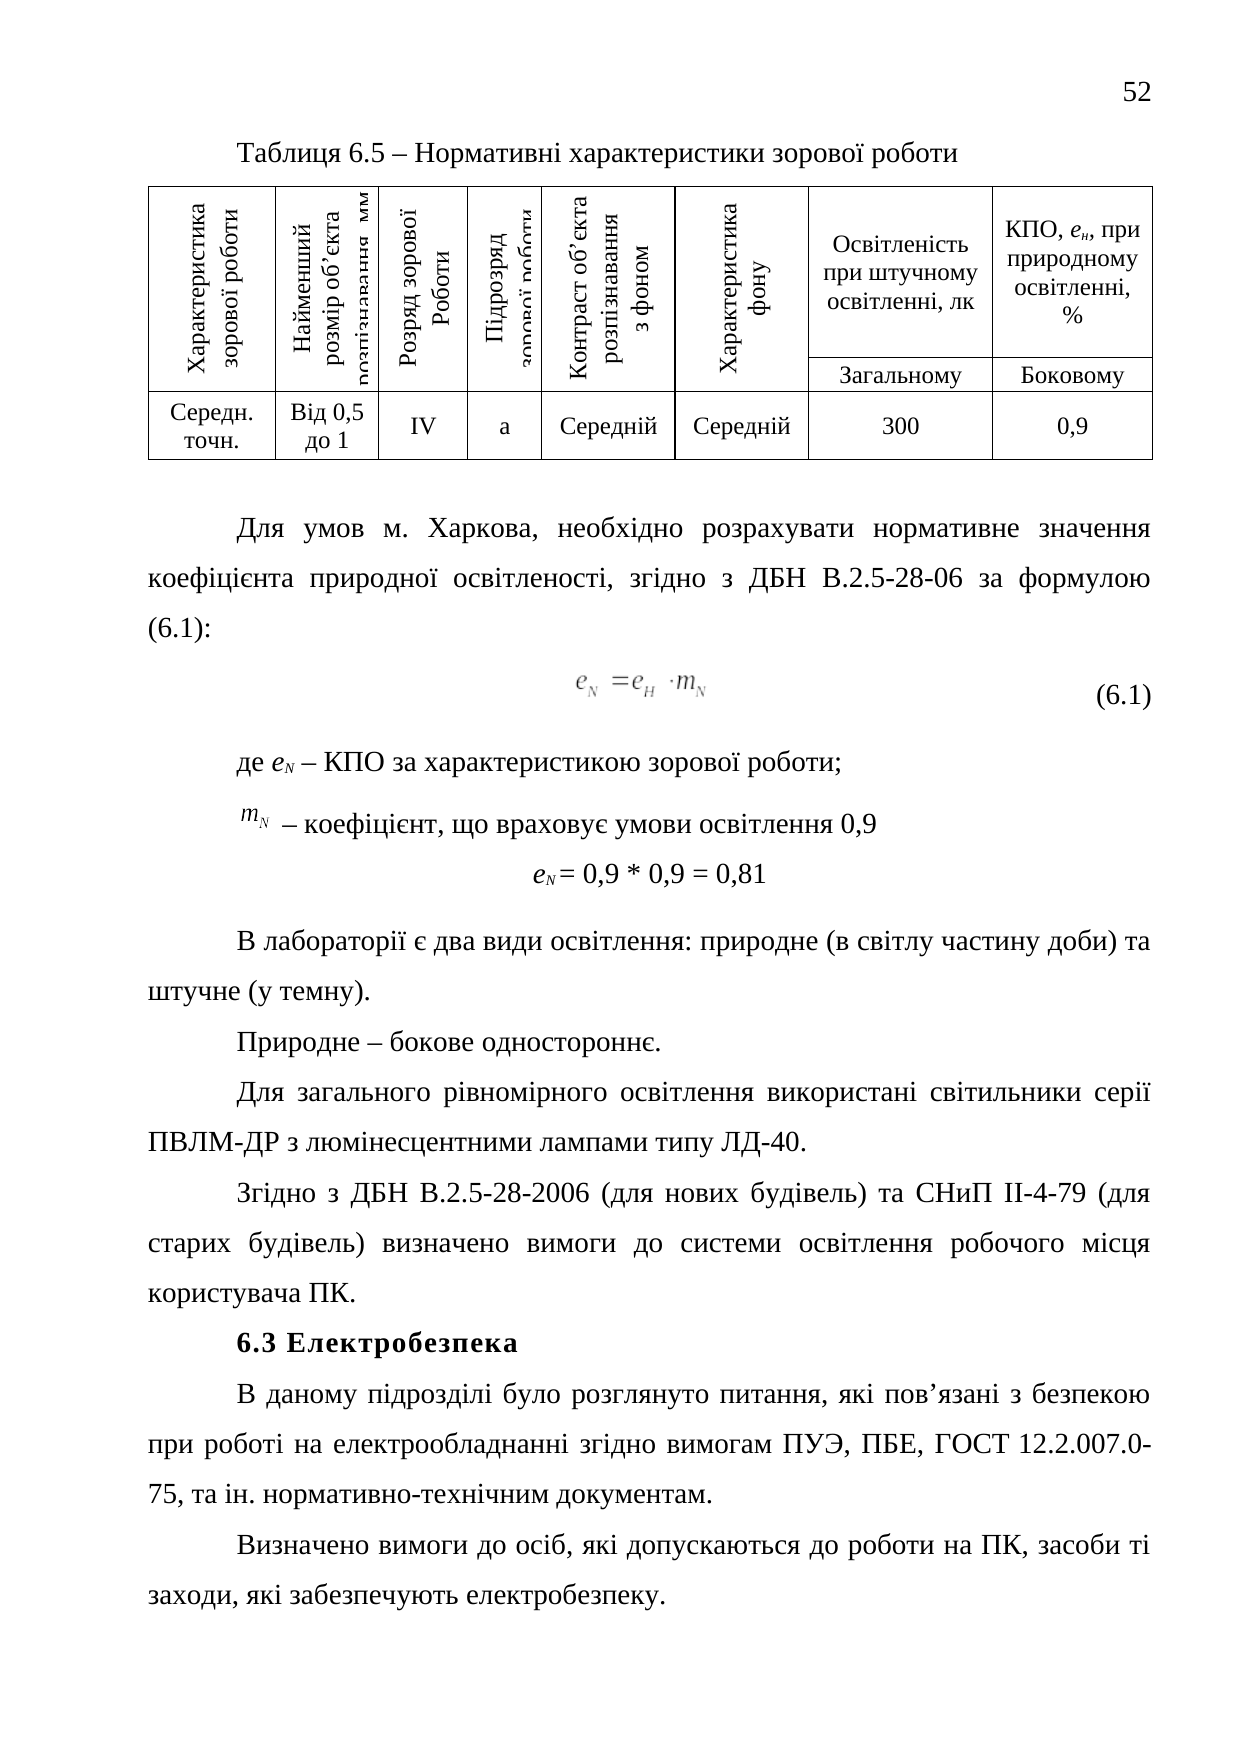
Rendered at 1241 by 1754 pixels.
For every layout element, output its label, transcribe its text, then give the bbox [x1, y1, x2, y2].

text Таблиця 6.5 – Нормативні характеристики зорової роботи [148, 135, 1152, 169]
text – коефіцієнт, що враховує умови освітлення 0,9 [148, 795, 1152, 839]
text Природне – бокове одностороннє. [148, 1024, 1152, 1057]
table_cell Середн. точн. [149, 392, 275, 459]
text eN = 0,9 * 0,9 = 0,81 [148, 856, 1152, 889]
table_header Підрозряд зорової роботи [468, 187, 541, 391]
table_header КПО, ен, при природному освітленні, % [993, 187, 1152, 357]
table_cell 300 [809, 392, 992, 459]
text де eN – КПО за характеристикою зорової роботи; [148, 744, 1152, 778]
table_cell Середній [676, 392, 808, 459]
text Електробезпека [148, 1326, 1152, 1359]
text Для умов м. Харкова, необхідно розрахувати нормативне значення коефіцієнта природної освітленості, згідно з ДБН В.2.5-28-06 за формулою (6.1): [148, 510, 1152, 644]
text В даному підрозділі було розглянуто питання, які пов’язані з безпекою при роботі на електрообладнанні згідно вимогам ПУЭ, ПБЕ, ГОСТ 12.2.007.0-75, та ін. нормативно-технічним документам. [148, 1376, 1152, 1510]
table_cell Від 0,5 до 1 [276, 392, 378, 459]
table_cell Середній [542, 392, 674, 459]
table_header Освітленість при штучному освітленні, лк [809, 187, 992, 357]
table_cell а [468, 392, 541, 459]
text Згідно з ДБН В.2.5-28-2006 (для нових будівель) та СНиП II-4-79 (для старих будівель) визначено вимоги до системи освітлення робочого місця користувача ПК. [148, 1175, 1152, 1309]
table_cell IV [379, 392, 467, 459]
table_header Розряд зорової Роботи [379, 187, 467, 391]
text В лабораторії є два види освітлення: природне (в світлу частину доби) та штучне (у темну). [148, 923, 1152, 1007]
text (6.1) [148, 661, 1152, 711]
table_cell Боковому [993, 358, 1152, 391]
table_header Найменший розмір об’єкта розпізнавання, мм [276, 187, 378, 391]
table_header Характеристика фону [676, 187, 808, 391]
text Визначено вимоги до осіб, які допускаються до роботи на ПК, засоби ті заходи, які забезпечують електробезпеку. [148, 1527, 1152, 1611]
table_cell 0,9 [993, 392, 1152, 459]
table_cell Загальному [809, 358, 992, 391]
table_header Контраст об’єкта розпізнавання з фоном [542, 187, 674, 391]
table_header Характеристика зорової роботи [149, 187, 275, 391]
text Для загального рівномірного освітлення використані світильники серії ПВЛМ-ДР з люмінесцентними лампами типу ЛД-40. [148, 1074, 1152, 1158]
